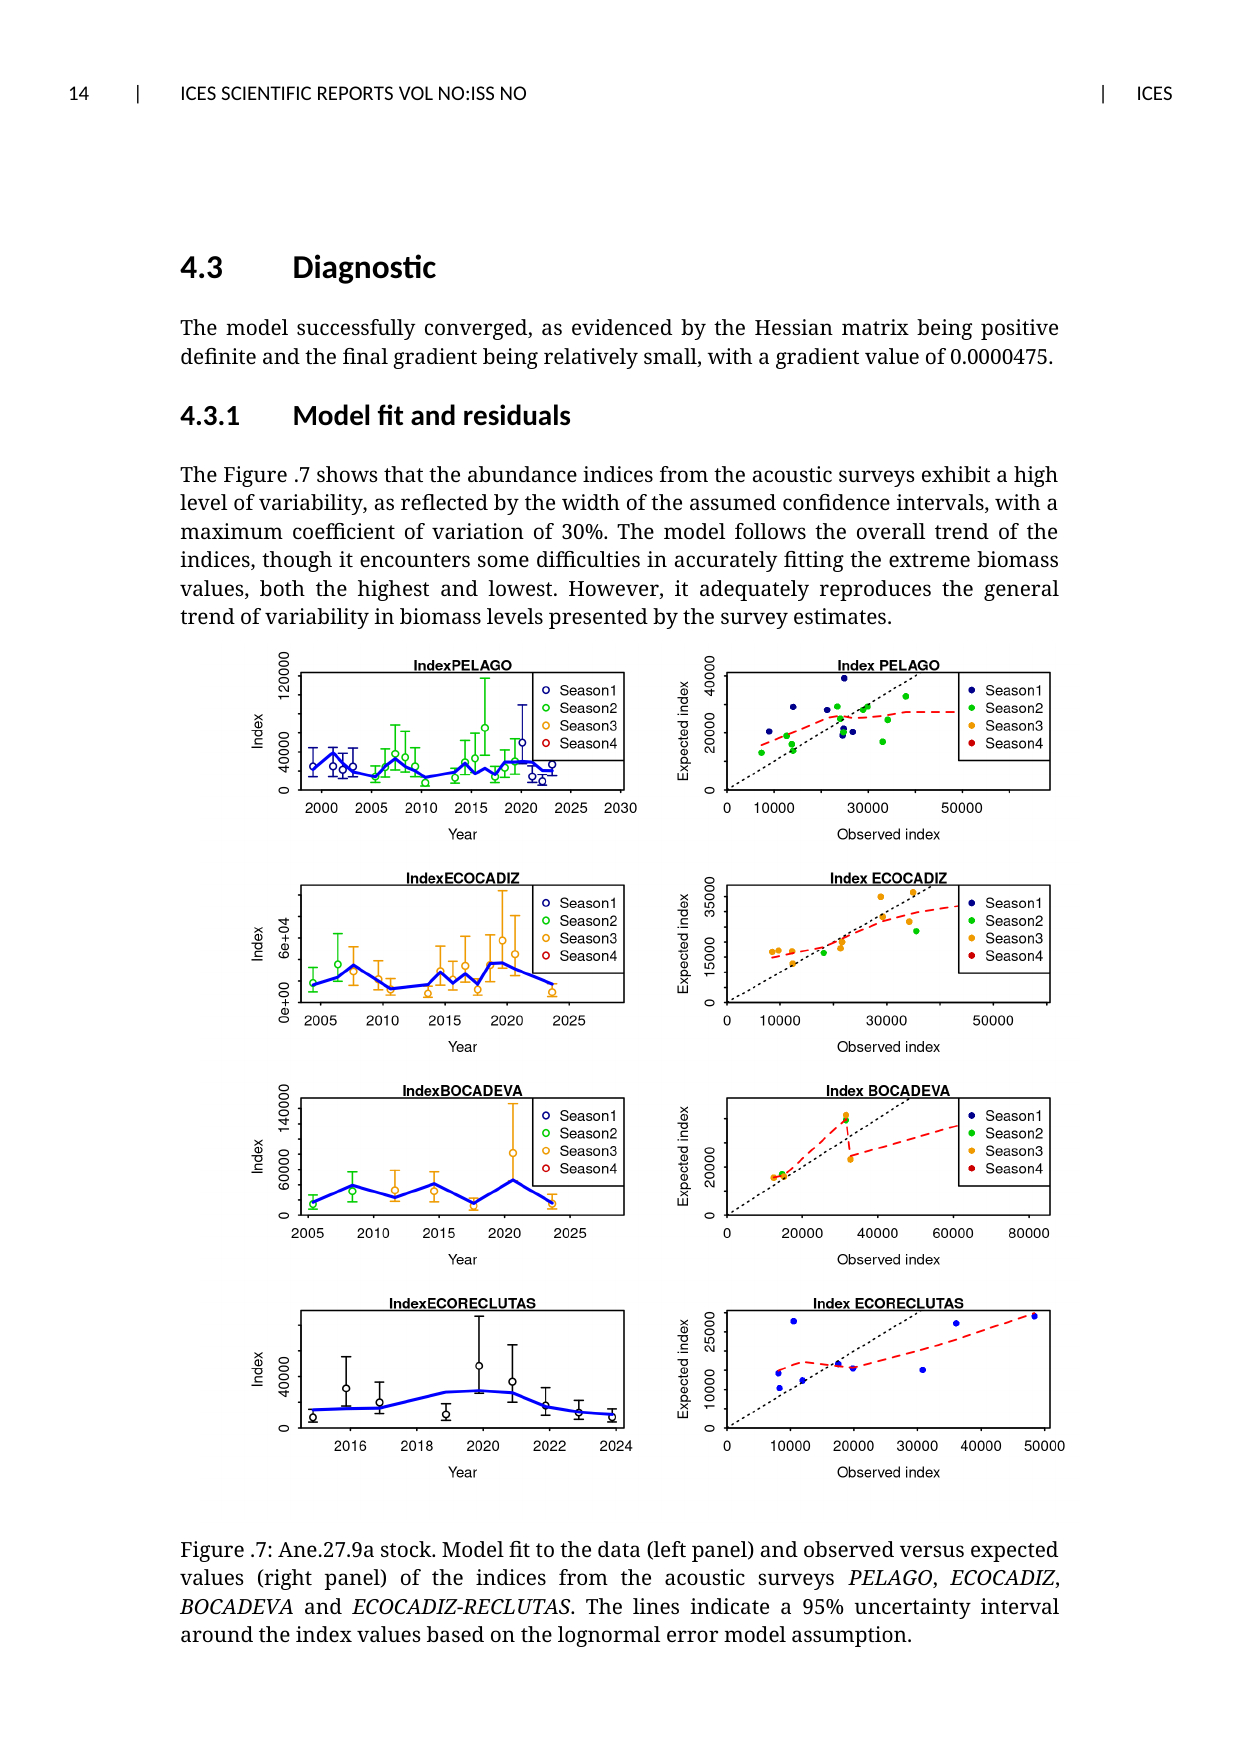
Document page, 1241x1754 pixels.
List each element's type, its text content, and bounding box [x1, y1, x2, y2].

text Figure .: Ane.27.9a stock. Model fit to the data (left panel) and observed versus expected values (right panel) of the indices from the acoustic surveys PELAGO, ECOCADIZ, BOCADEVA and ECOCADIZ-RECLUTAS. The lines indicate a 95% uncertainty interval around the index values based on the lognormal error model assumption. [180, 1535, 1060, 1649]
picture [198, 643, 1079, 1523]
subtitle Model fit and residuals [180, 397, 1060, 433]
subtitle Diagnostic [180, 246, 1060, 286]
